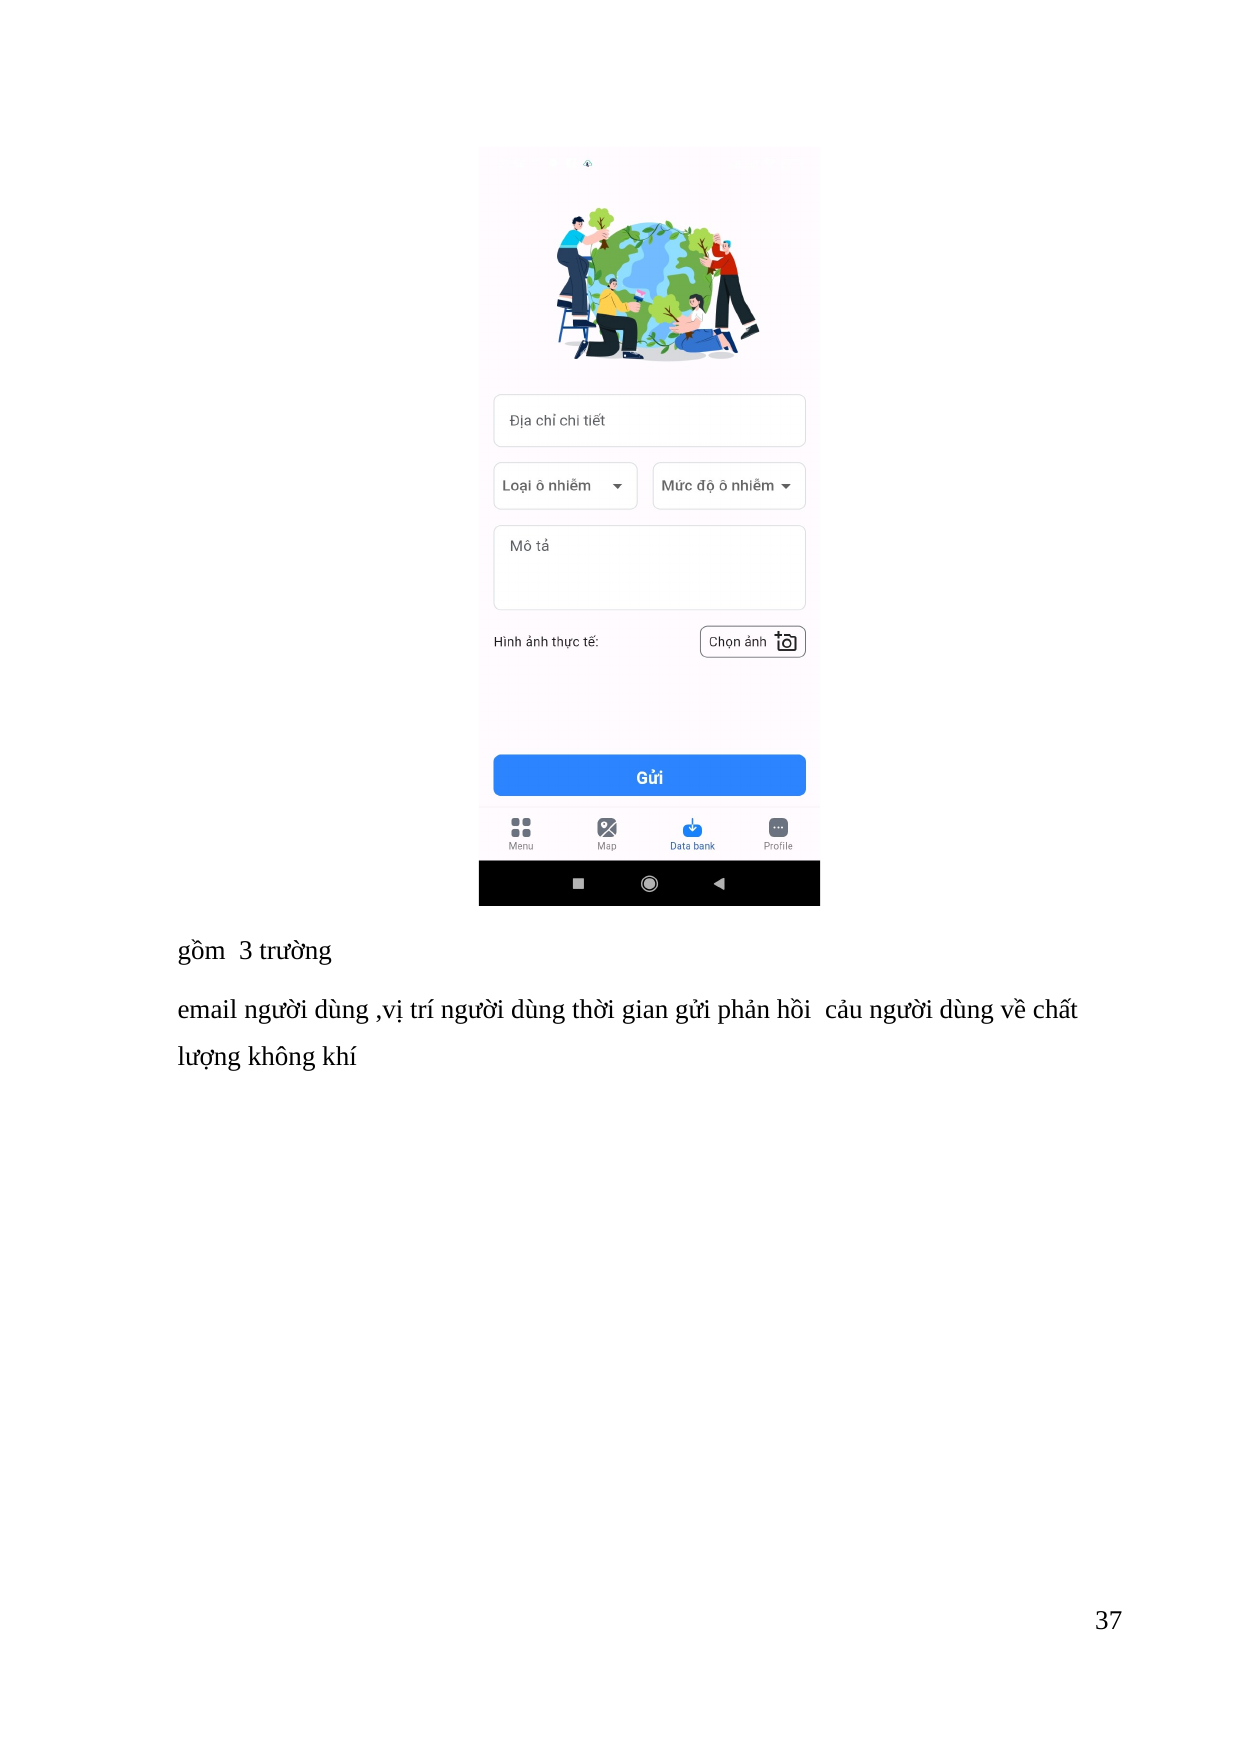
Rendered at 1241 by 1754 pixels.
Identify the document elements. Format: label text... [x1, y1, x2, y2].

picture [478, 147, 821, 906]
text email người dùng ,vị trí người dùng thời gian gửi phản hồi cảu người dùng về chất lượng không khí [177, 993, 1122, 1071]
text gồm 3 trường [177, 934, 1122, 965]
